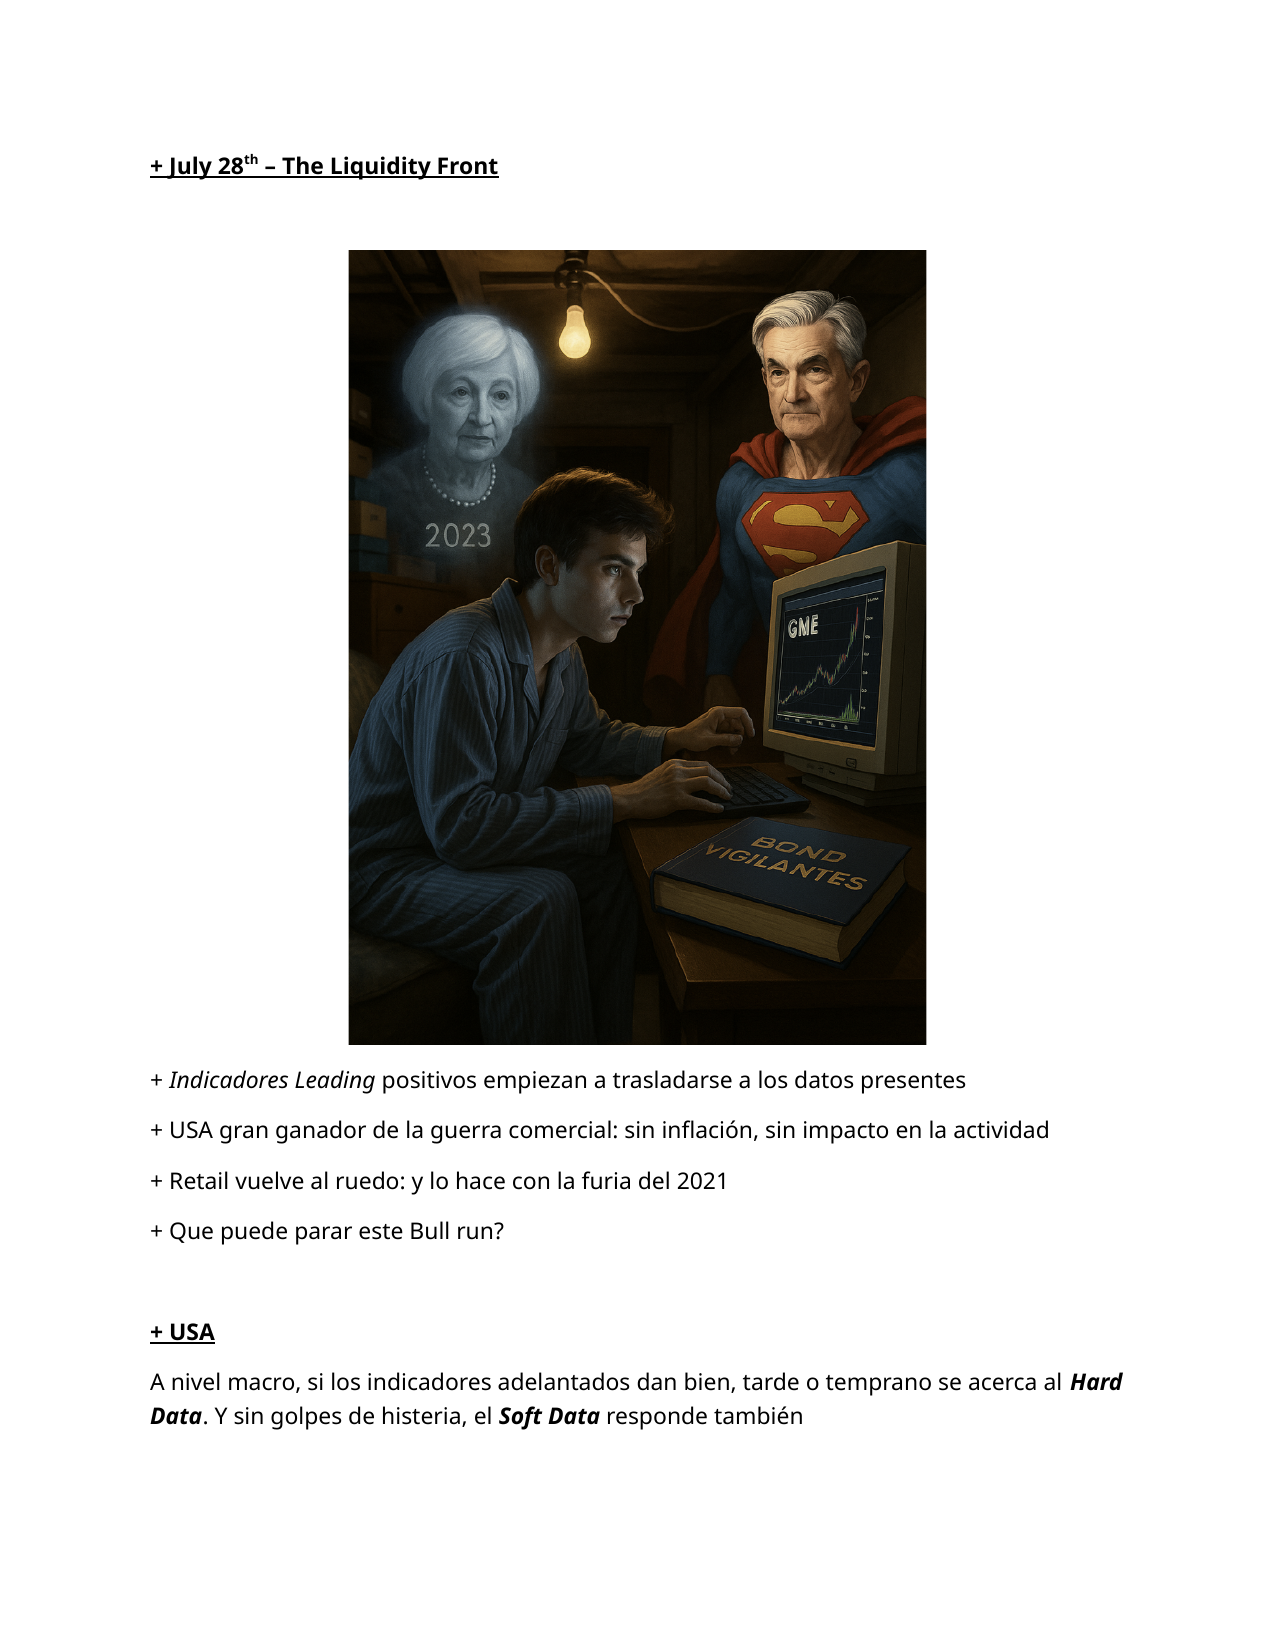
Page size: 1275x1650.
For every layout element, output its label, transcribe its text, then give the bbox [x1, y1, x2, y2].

text + Retail vuelve al ruedo: y lo hace con la furia del 2021 [150, 1164, 1125, 1196]
picture [348, 250, 927, 1045]
text A nivel macro, si los indicadores adelantados dan bien, tarde o temprano se acerca al Hard Data. Y sin golpes de histeria, el Soft Data responde también [150, 1366, 1125, 1431]
text + Indicadores Leading positivos empiezan a trasladarse a los datos presentes [150, 1064, 1125, 1095]
text + Que puede parar este Bull run? [150, 1215, 1125, 1246]
text + USA gran ganador de la guerra comercial: sin inflación, sin impacto en la actividad [150, 1114, 1125, 1145]
text + July 28th – The Liquidity Front [150, 150, 1125, 181]
text + USA [150, 1316, 1125, 1347]
